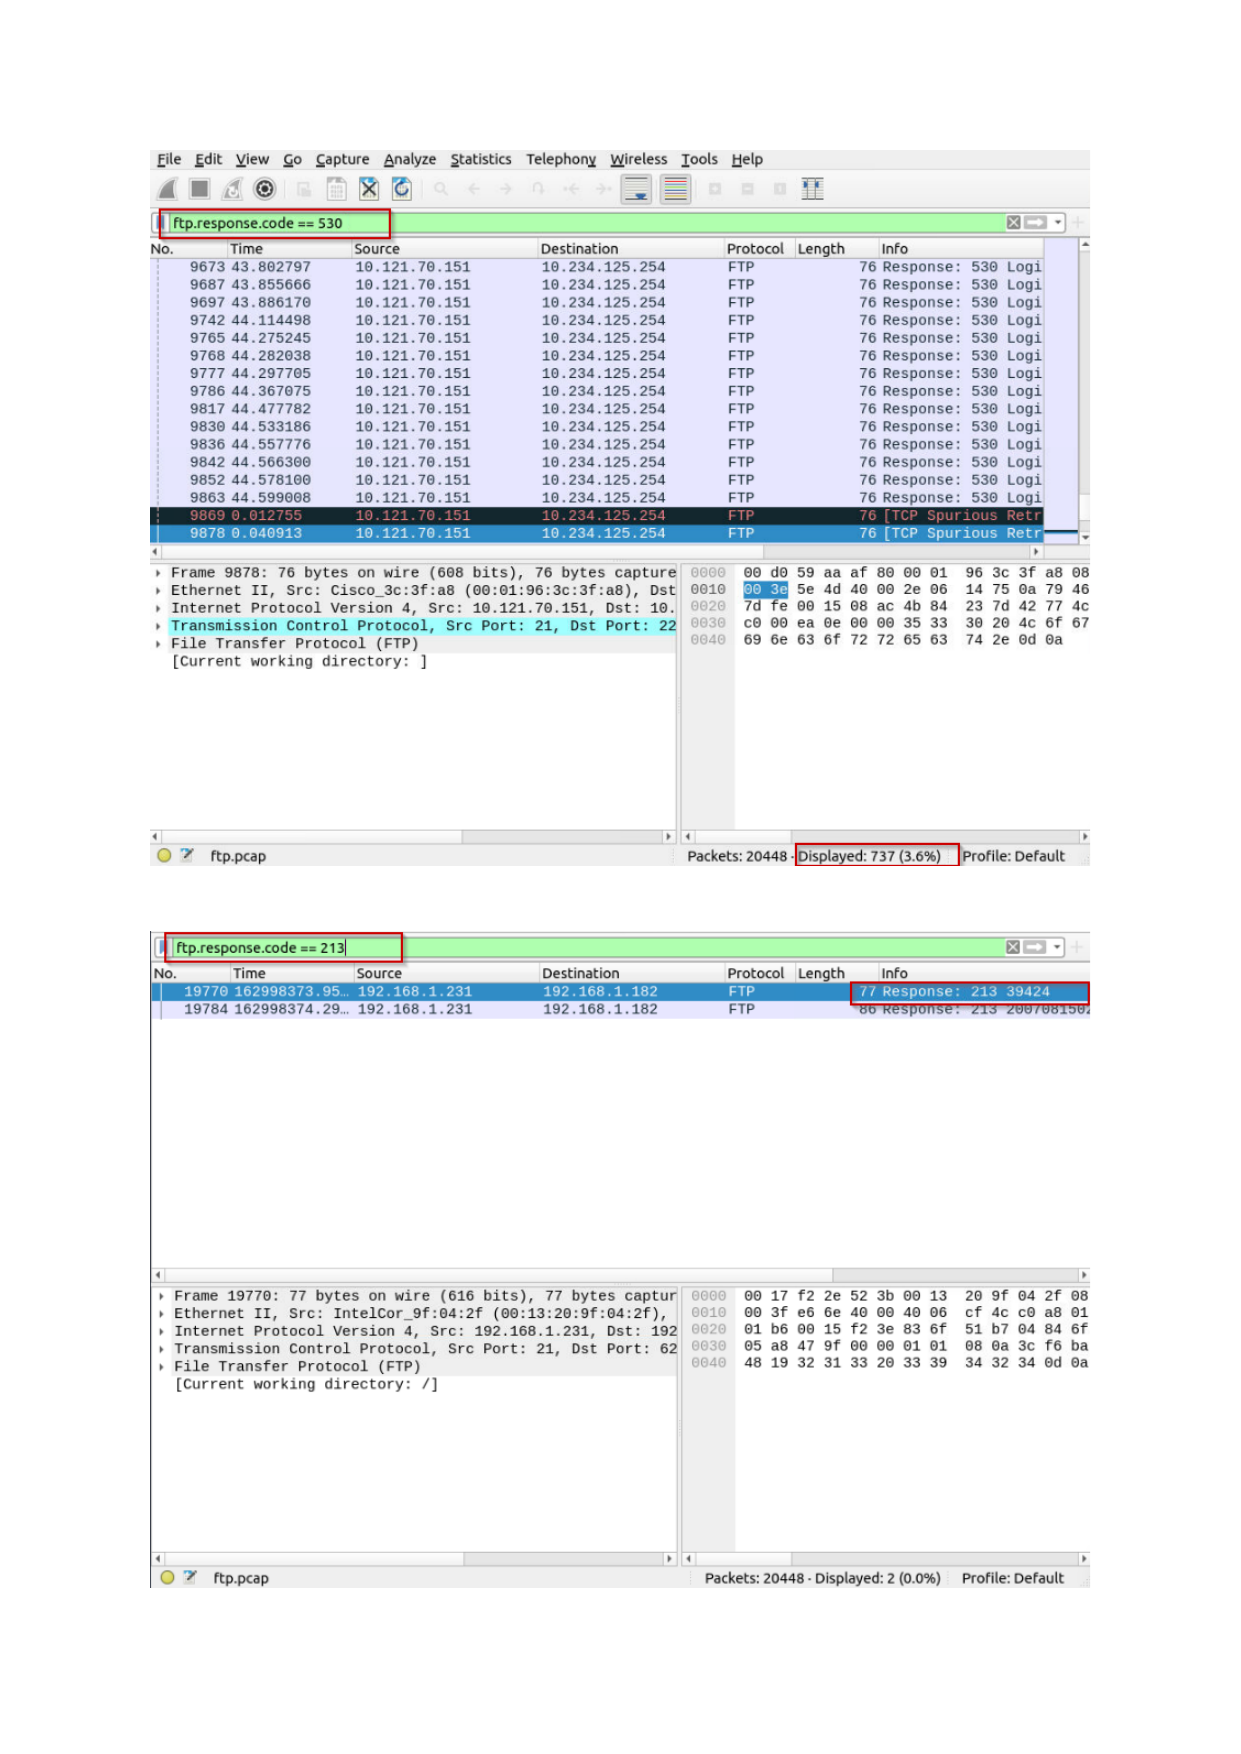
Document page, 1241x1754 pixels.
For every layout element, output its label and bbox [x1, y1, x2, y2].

picture [150, 150, 1091, 866]
picture [150, 931, 1091, 1588]
